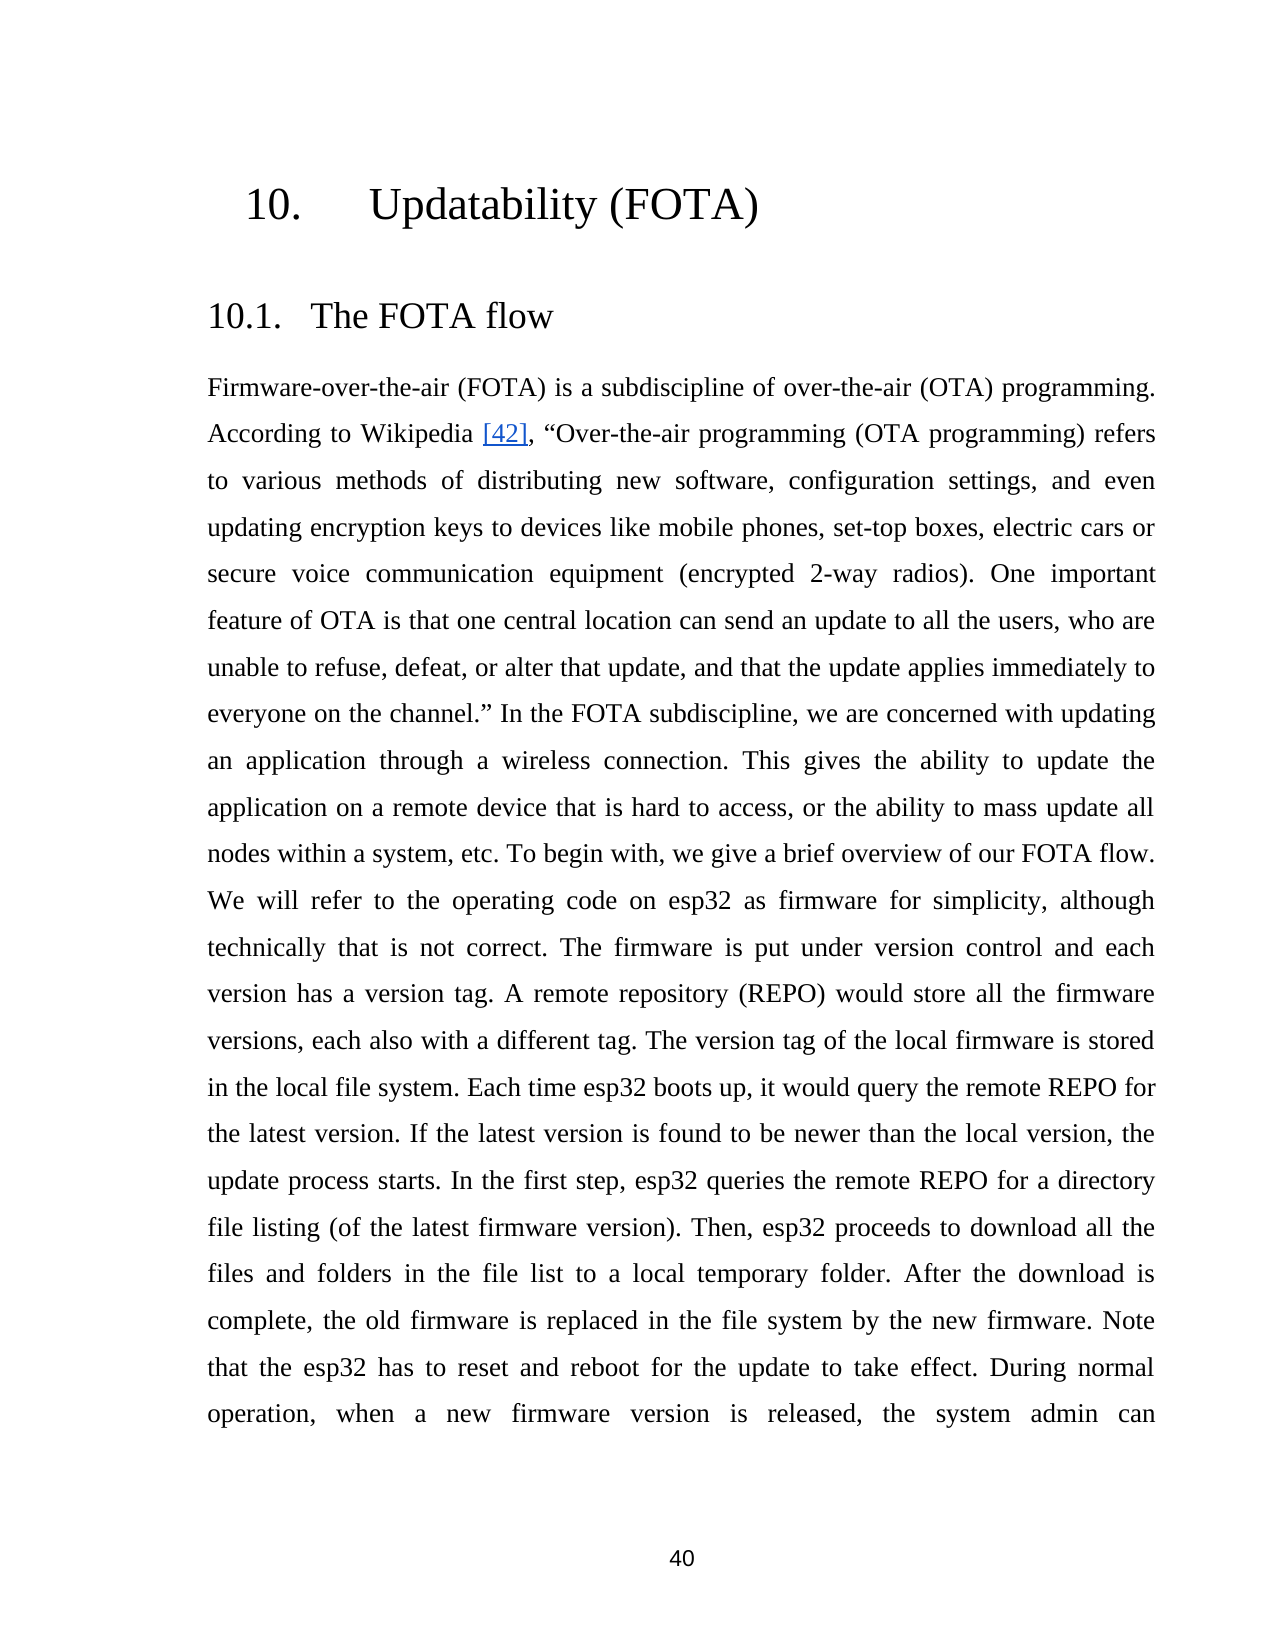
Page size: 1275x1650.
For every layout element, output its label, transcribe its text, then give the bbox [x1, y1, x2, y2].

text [207, 371, 1157, 1428]
subtitle 10.1. The FOTA flow [207, 293, 1157, 337]
subtitle Updatability (FOTA) [244, 177, 1157, 230]
